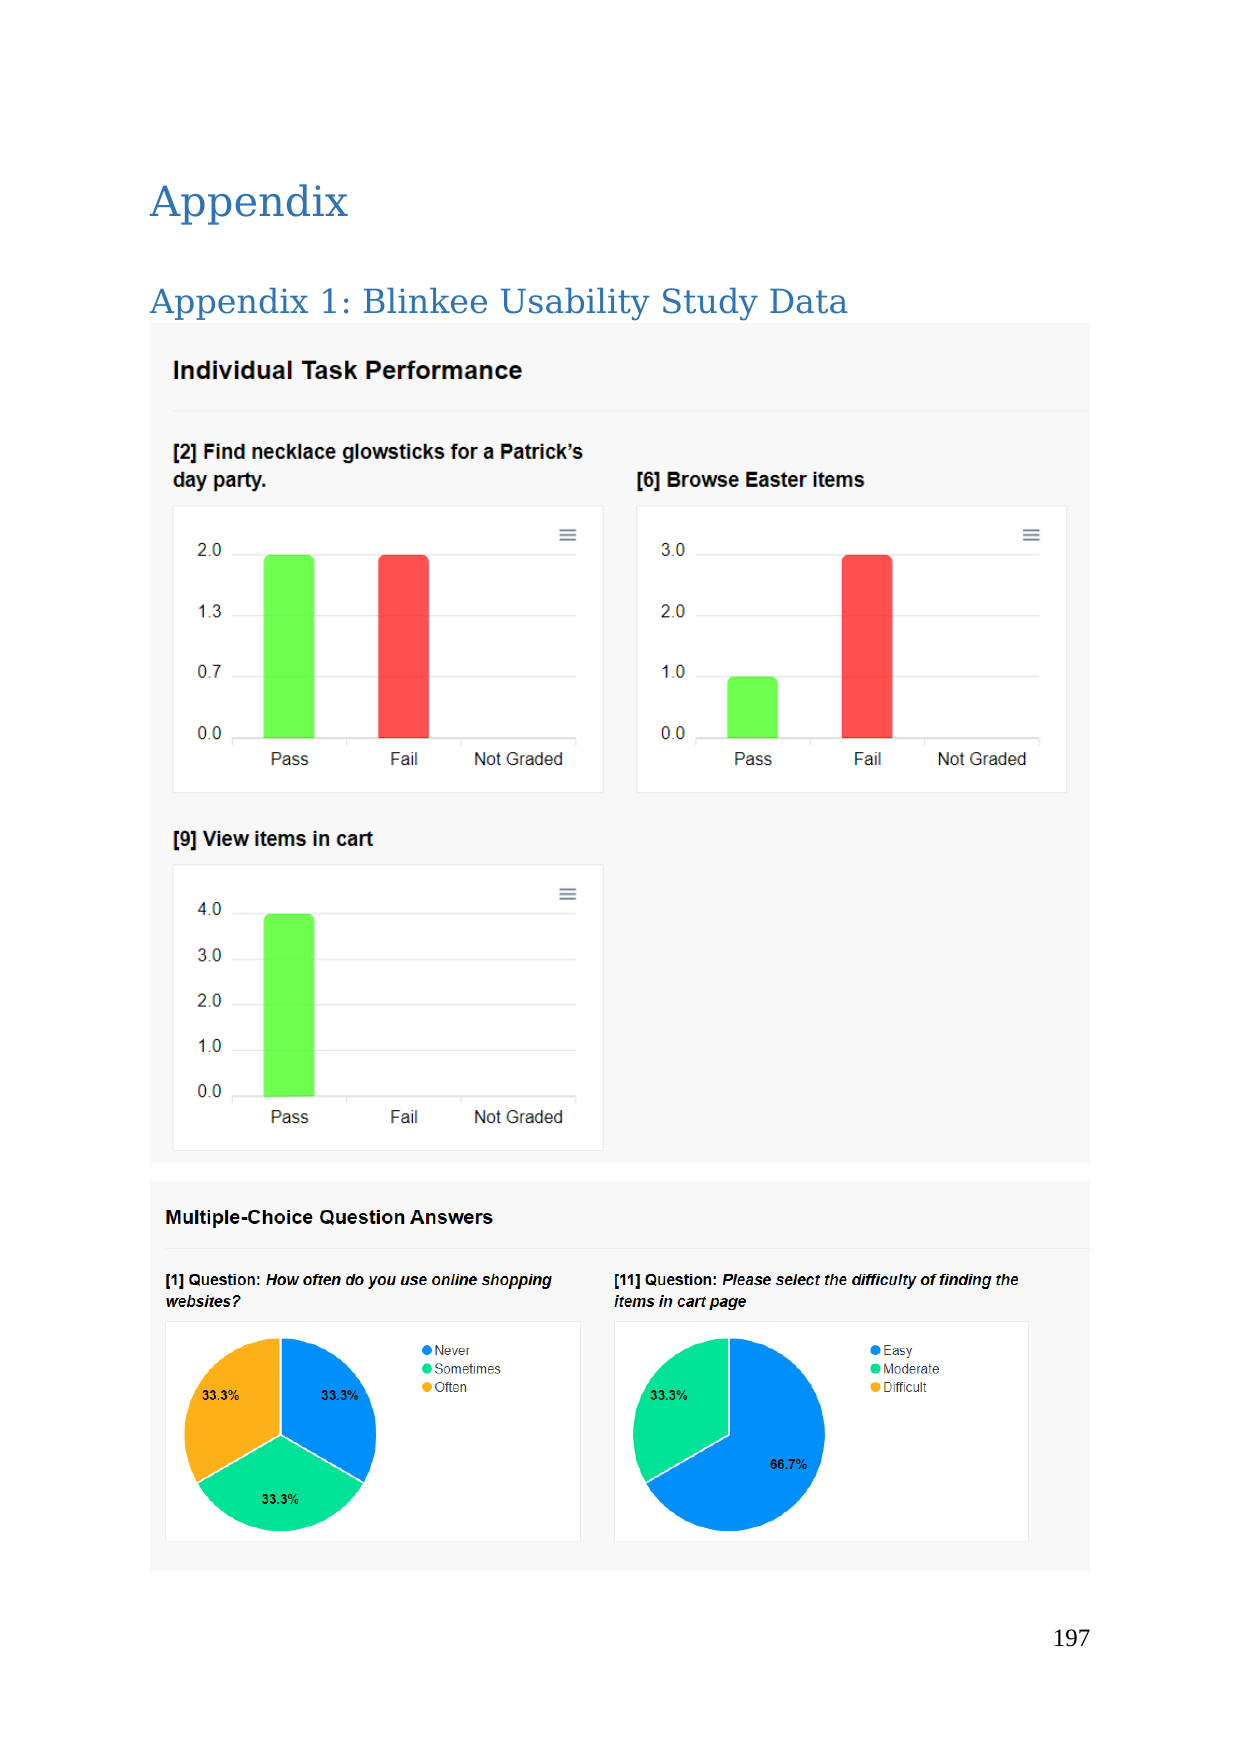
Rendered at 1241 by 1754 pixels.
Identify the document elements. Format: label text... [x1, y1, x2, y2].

subtitle Appendix [150, 175, 1090, 225]
picture [150, 1181, 1091, 1571]
picture [150, 323, 1091, 1163]
subtitle Appendix 1: Blinkee Usability Study Data [150, 280, 1090, 320]
